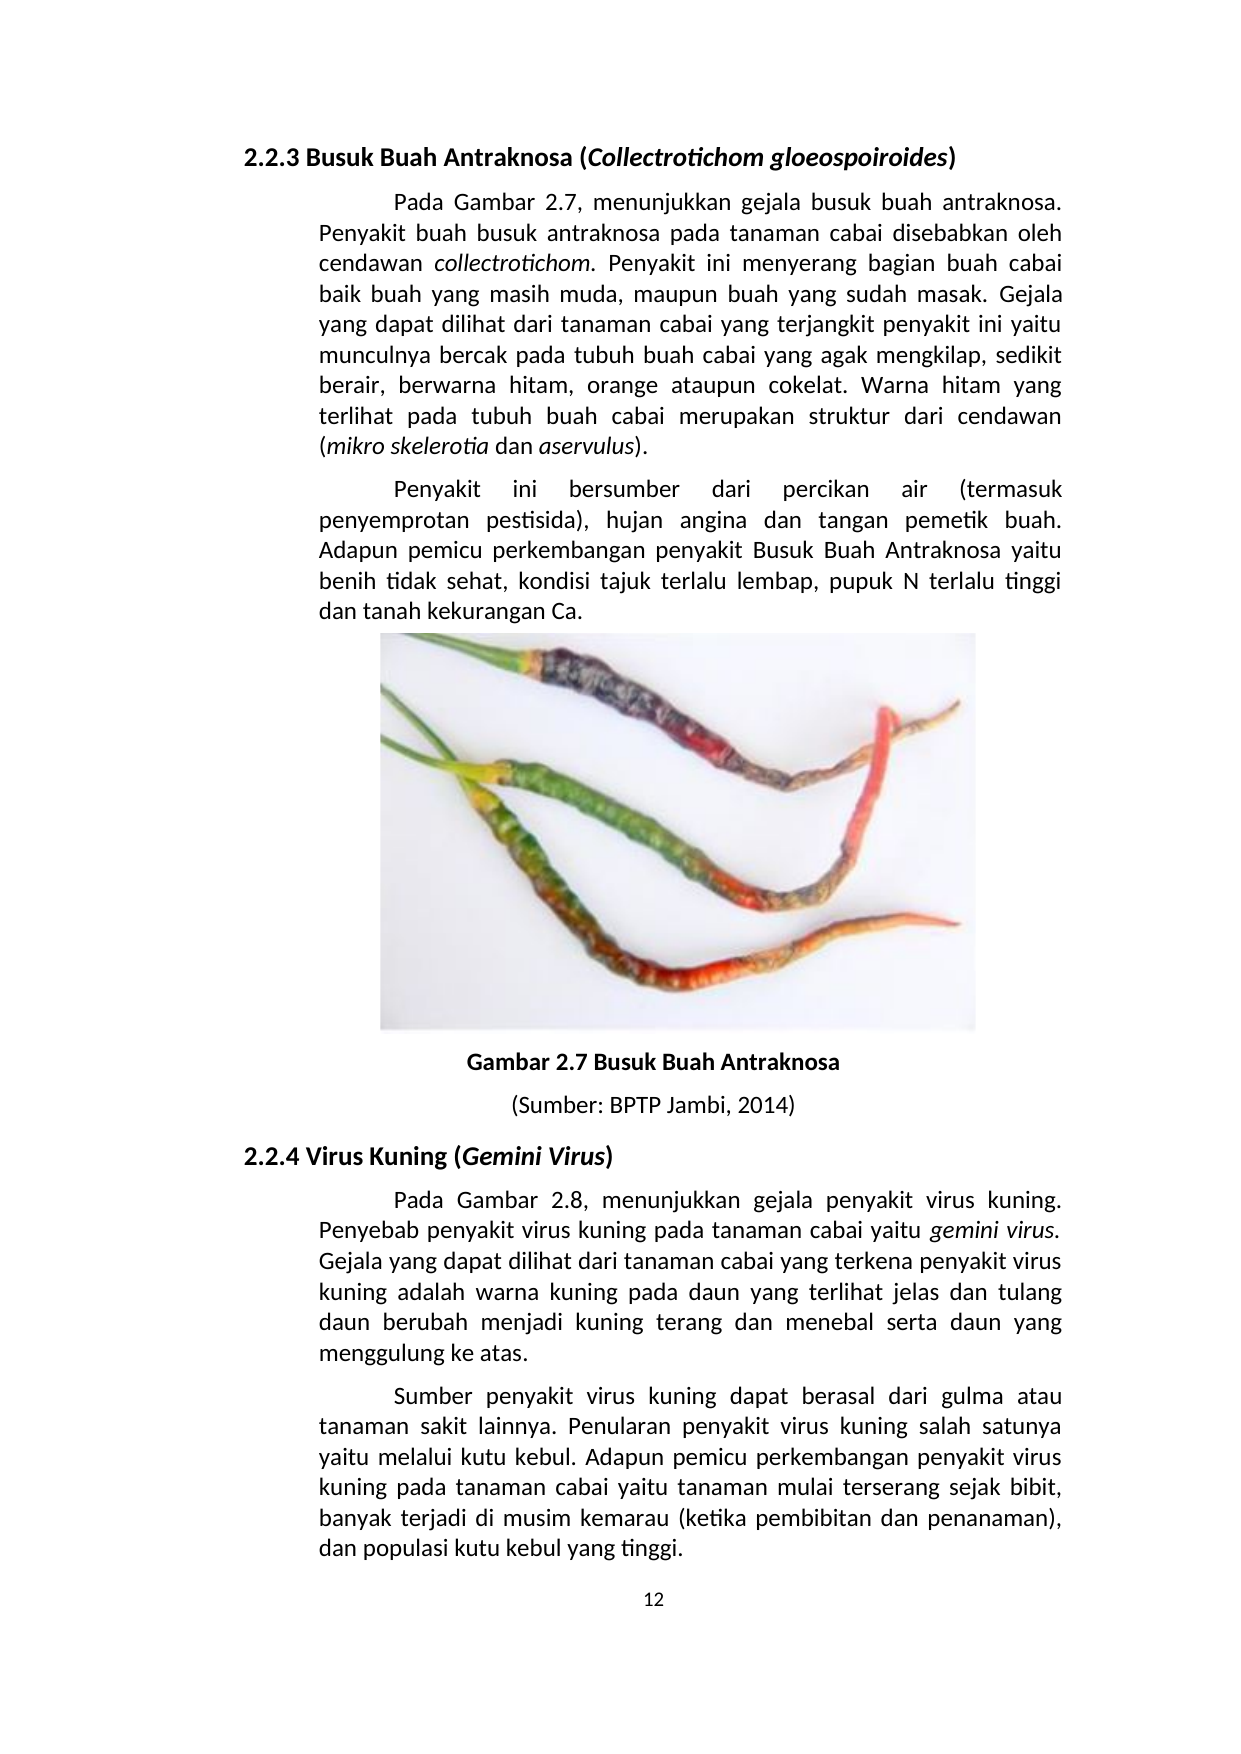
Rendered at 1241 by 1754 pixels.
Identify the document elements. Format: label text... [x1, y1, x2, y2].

text Sumber penyakit virus kuning dapat berasal dari gulma atau tanaman sakit lainnya. Penularan penyakit virus kuning salah satunya yaitu melalui kutu kebul. Adapun pemicu perkembangan penyakit virus kuning pada tanaman cabai yaitu tanaman mulai terserang sejak bibit, banyak terjadi di musim kemarau (ketika pembibitan dan penanaman), dan populasi kutu kebul yang tinggi. [319, 1380, 1063, 1563]
subtitle Busuk Buah Antraknosa (Collectrotichom gloeospoiroides) [244, 141, 1063, 174]
text Penyakit ini bersumber dari percikan air (termasuk penyemprotan pestisida), hujan angina dan tangan pemetik buah. Adapun pemicu perkembangan penyakit Busuk Buah Antraknosa yaitu benih tidak sehat, kondisi tajuk terlalu lembap, pupuk N terlalu tinggi dan tanah kekurangan Ca. [319, 473, 1063, 626]
subtitle Virus Kuning (Gemini Virus) [244, 1139, 1063, 1172]
text (Sumber: BPTP Jambi, 2014) [244, 1089, 1063, 1120]
picture [380, 633, 976, 1034]
